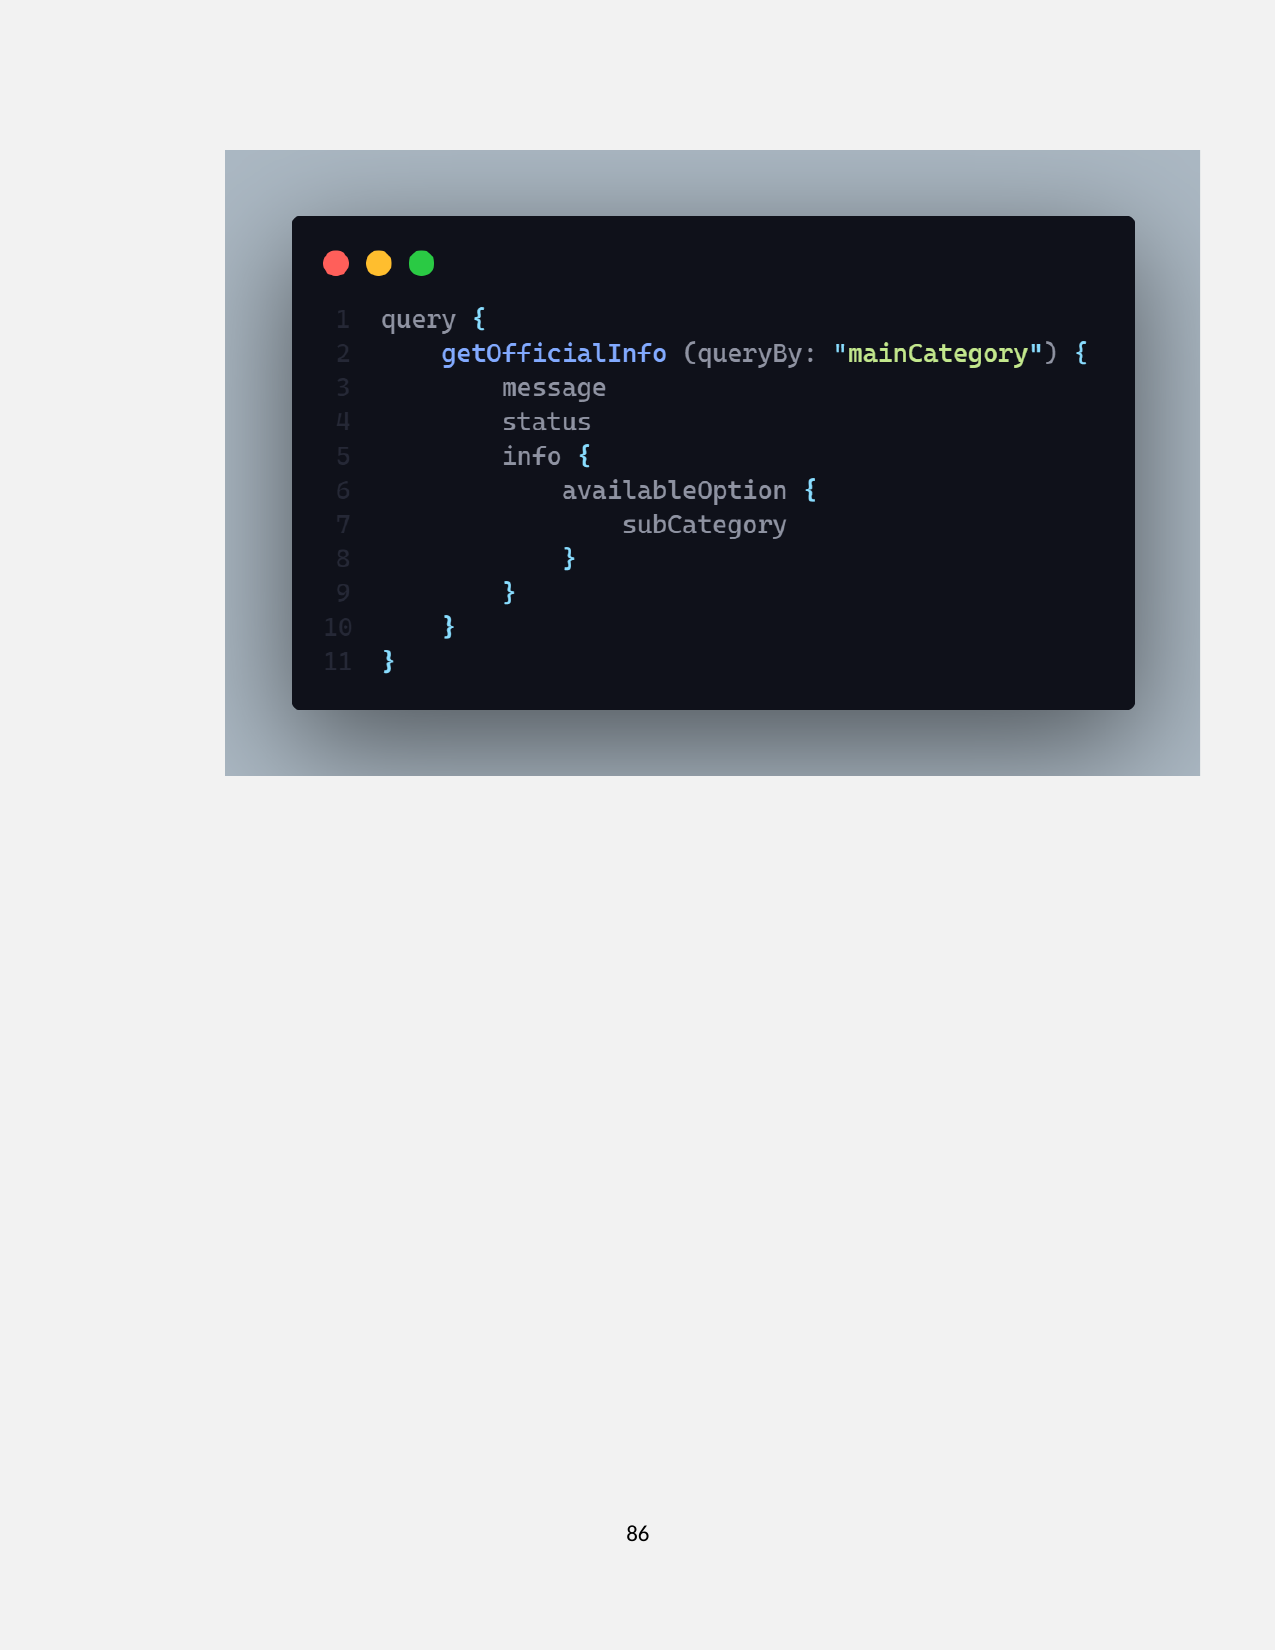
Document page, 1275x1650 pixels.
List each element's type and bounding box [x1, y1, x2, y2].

picture [225, 150, 1200, 776]
